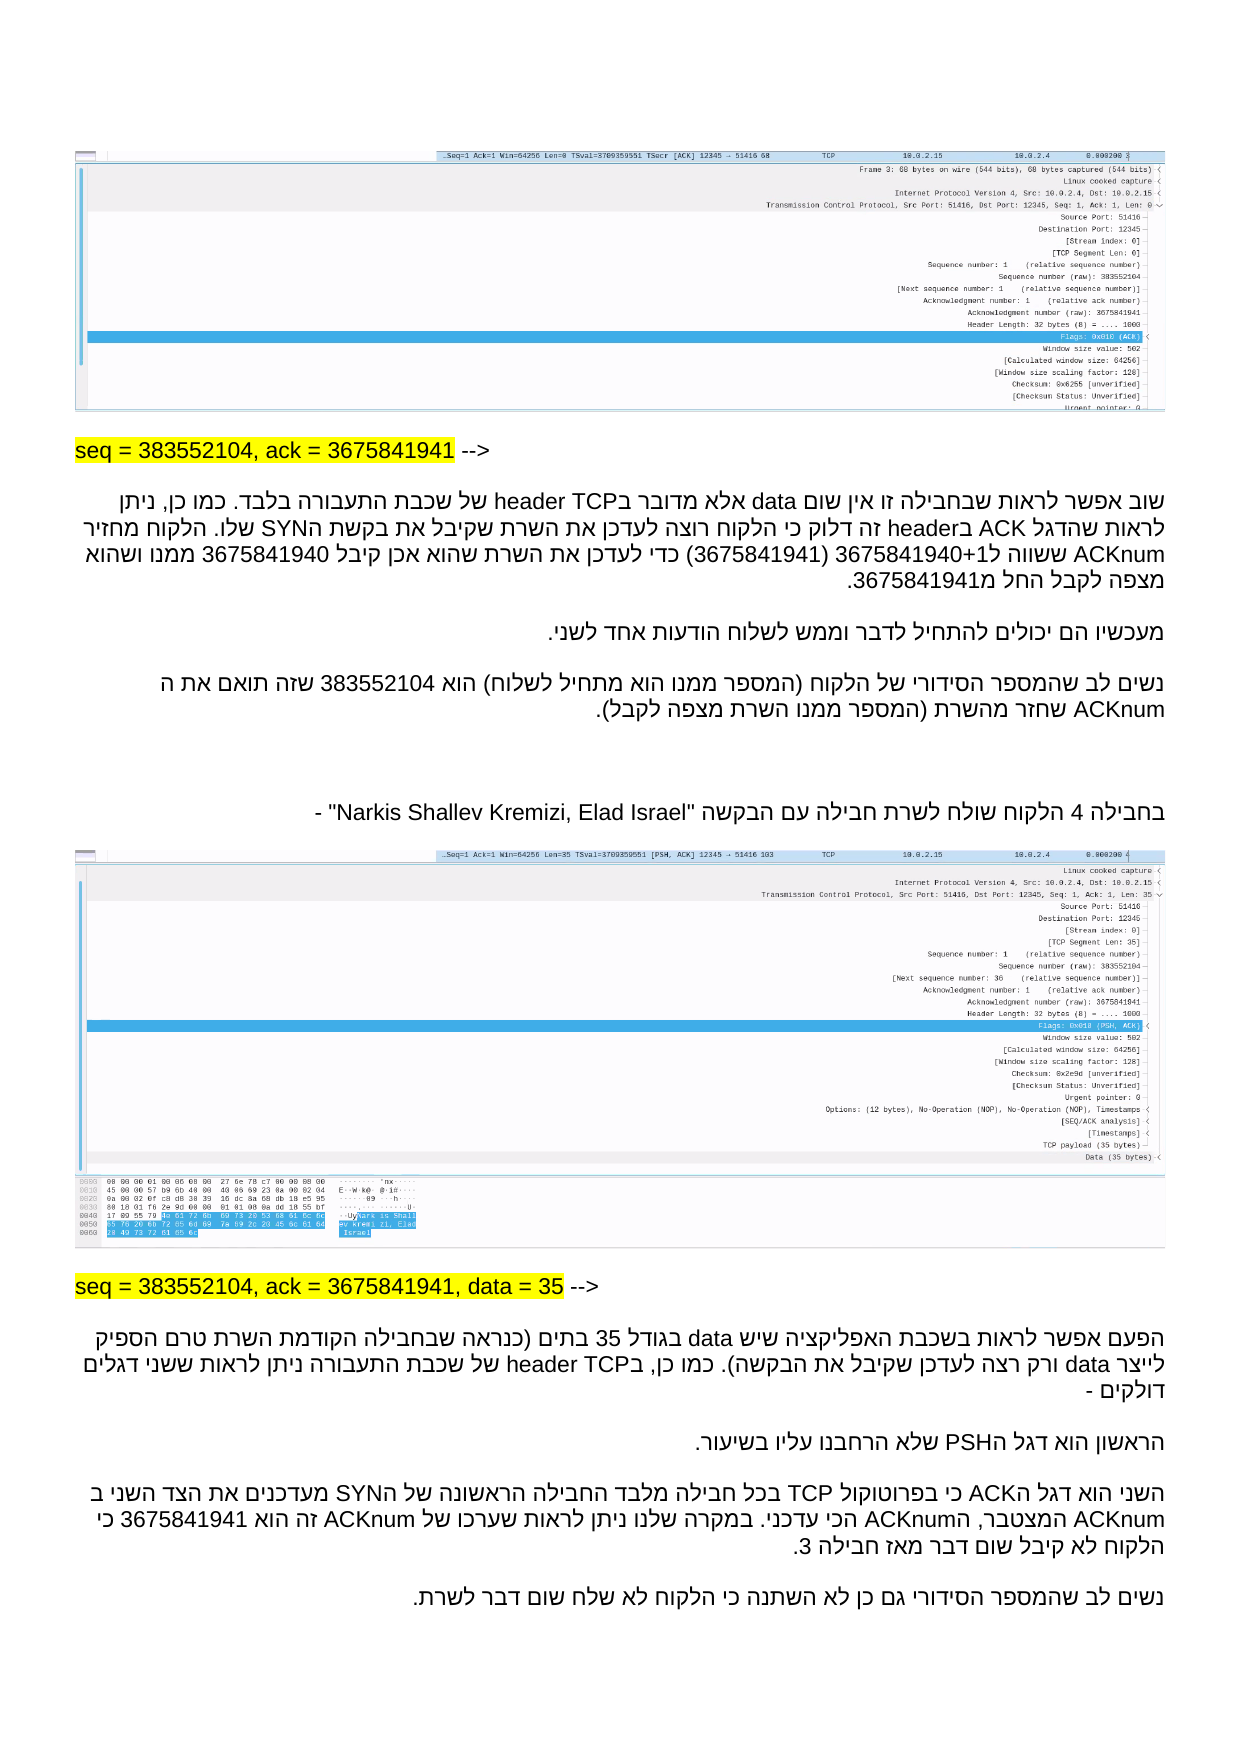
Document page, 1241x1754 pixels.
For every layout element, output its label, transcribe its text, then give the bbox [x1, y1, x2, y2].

text seq = 383552104, ack = 3675841941, data = 35 --> [564, 1273, 1165, 1299]
picture [75, 151, 1166, 412]
text נשים לב שהמספר הסידורי של הלקוח (המספר ממנו הוא מתחיל לשלוח) הוא 383552104 שזה תואם את הACKnum שחזר מהשרת (המספר ממנו השרת מצפה לקבל). [75, 670, 1165, 723]
text השני הוא דגל הACK כי בפרוטוקול TCP בכל חבילה מלבד החבילה הראשונה של הSYN מעדכנים את הצד השני בACKnum המצטבר, הACKnum הכי עדכני. במקרה שלנו ניתן לראות שערכו של ACKnum זה הוא 3675841941 כי הלקוח לא קיבל שום דבר מאז חבילה 3. [75, 1480, 1165, 1559]
text שוב אפשר לראות שבחבילה זו אין שום data אלא מדובר בheader TCP של שכבת התעבורה בלבד. כמו כן, ניתן לראות שהדגל ACK בheader זה דלוק כי הלקוח רוצה לעדכן את השרת שקיבל את בקשת הSYN שלו. הלקוח מחזיר ACKnum ששווה ל3675841940+1 (3675841941) כדי לעדכן את השרת שהוא אכן קיבל 3675841940 ממנו ושהוא מצפה לקבל החל מ3675841941. [75, 488, 1165, 593]
text הראשון הוא דגל הPSH שלא הרחבנו עליו בשיעור. [75, 1429, 1165, 1455]
text הפעם אפשר לראות בשכבת האפליקציה שיש data בגודל 35 בתים (כנראה שבחבילה הקודמת השרת טרם הספיק לייצר data ורק רצה לעדכן שקיבל את הבקשה). כמו כן, בheader TCP של שכבת התעבורה ניתן לראות ששני דגלים דולקים - [75, 1324, 1165, 1404]
picture [75, 850, 1166, 1249]
text מעכשיו הם יכולים להתחיל לדבר וממש לשלוח הודעות אחד לשני. [75, 618, 1165, 645]
text seq = 383552104, ack = 3675841941 --> [455, 437, 1165, 463]
text בחבילה 4 הלקוח שולח לשרת חבילה עם הבקשה "Narkis Shallev Kremizi, Elad Israel" - [75, 799, 1165, 825]
text נשים לב שהמספר הסידורי גם כן לא השתנה כי הלקוח לא שלח שום דבר לשרת. [75, 1584, 1165, 1610]
